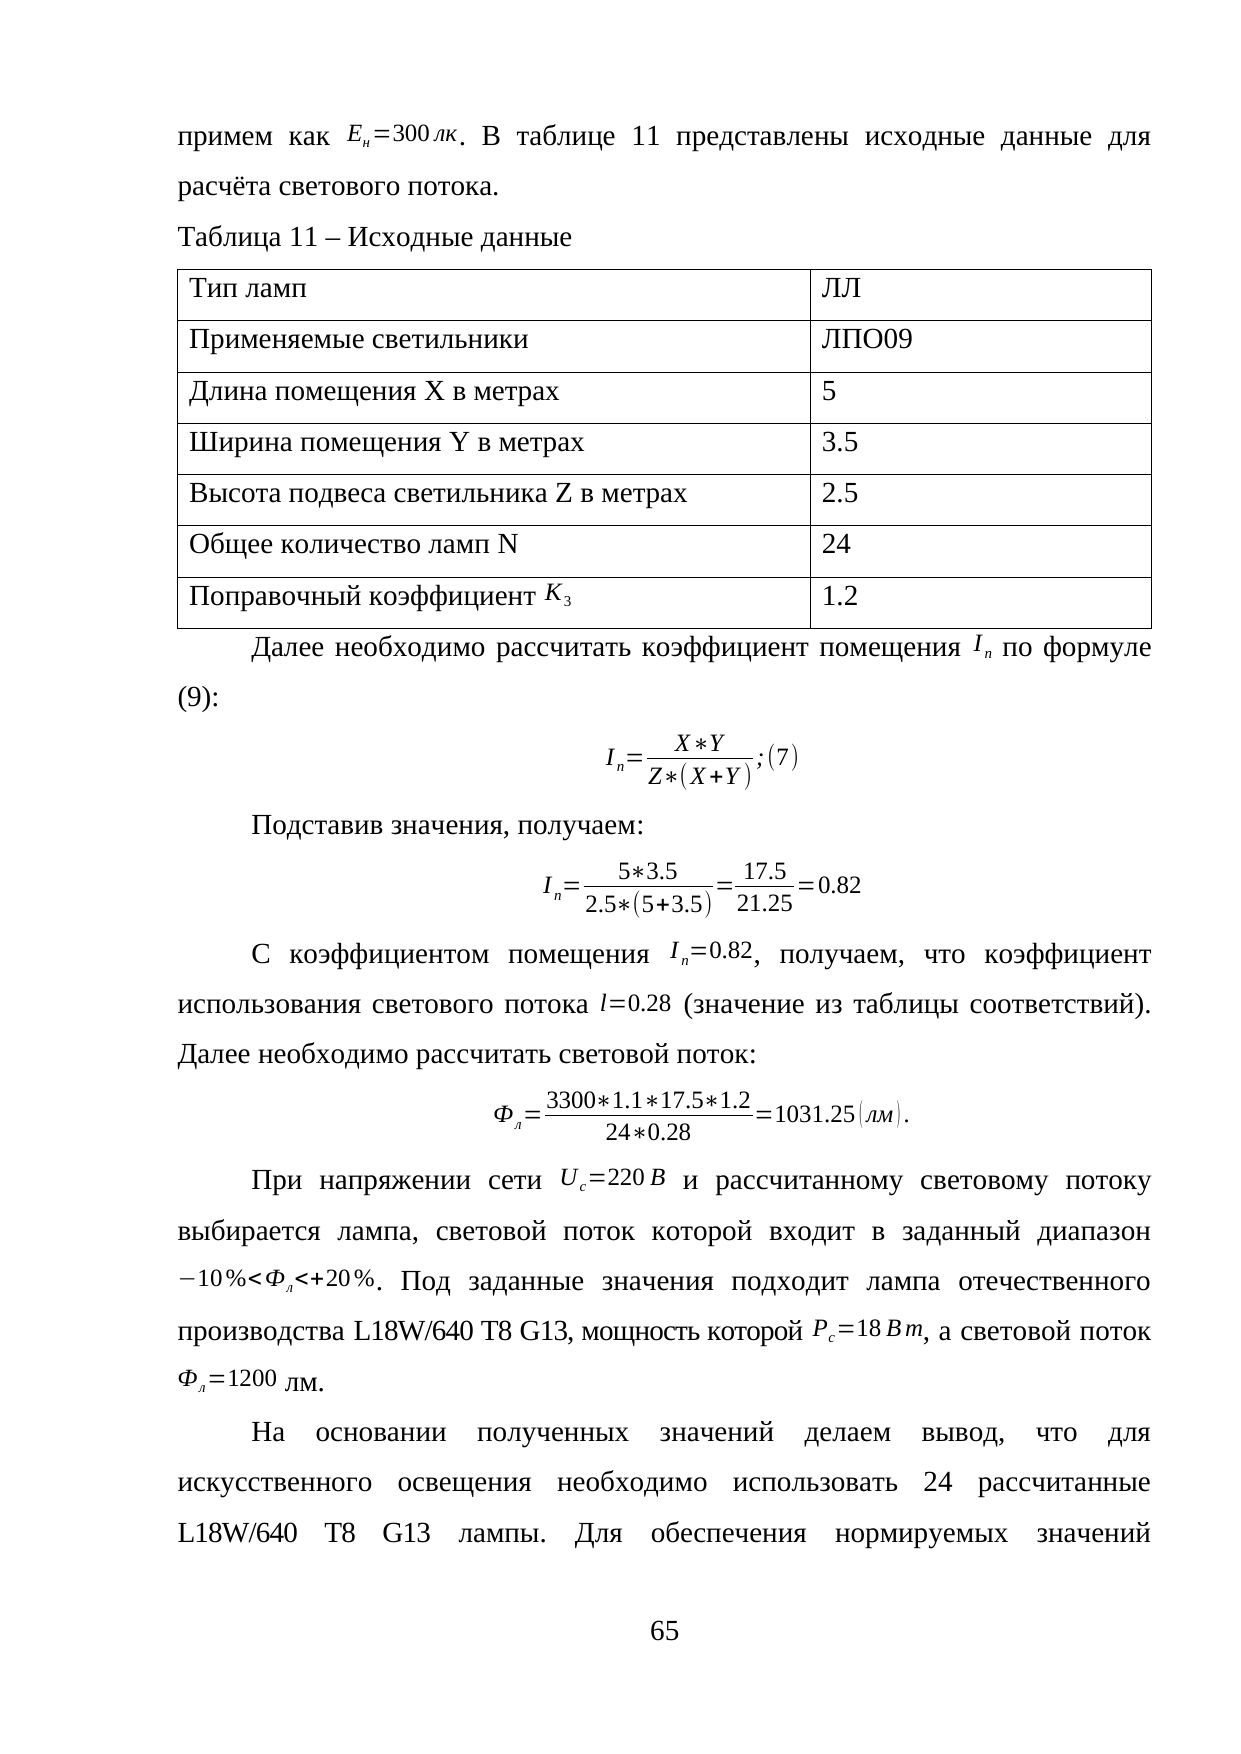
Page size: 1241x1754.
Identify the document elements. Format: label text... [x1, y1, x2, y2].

table_cell Длина помещения X в метрах [178, 373, 810, 423]
text Далее необходимо рассчитать коэффициент помещения по формуле (9): [177, 629, 1152, 713]
text Подставив значения, получаем: [177, 807, 1152, 841]
table_cell ЛПО09 [811, 321, 1151, 372]
table_cell Применяемые светильники [178, 321, 810, 372]
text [177, 118, 1152, 202]
table_cell Общее количество ламп N [178, 526, 810, 577]
table_header ЛЛ [811, 270, 1151, 320]
table_cell Высота подвеса светильника Z в метрах [178, 475, 810, 525]
table_cell Ширина помещения Y в метрах [178, 424, 810, 474]
table_cell 5 [811, 373, 1151, 423]
text При напряжении сети и рассчитанному световому потоку выбирается лампа, световой поток которой входит в заданный диапазон . Под заданные значения подходит лампа отечественного производства L18W/640 T8 G13, мощность которой , а световой поток лм. [177, 1162, 1152, 1397]
table_cell 1.2 [811, 578, 1151, 628]
table_header Тип ламп [178, 270, 810, 320]
text С коэффициентом помещения , получаем, что коэффициент использования светового потока (значение из таблицы соответствий). Далее необходимо рассчитать световой поток: [177, 936, 1152, 1070]
table_cell 3.5 [811, 424, 1151, 474]
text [177, 1414, 1152, 1548]
table_cell 2.5 [811, 475, 1151, 525]
table_cell Поправочный коэффициент [178, 578, 810, 628]
table_cell 24 [811, 526, 1151, 577]
